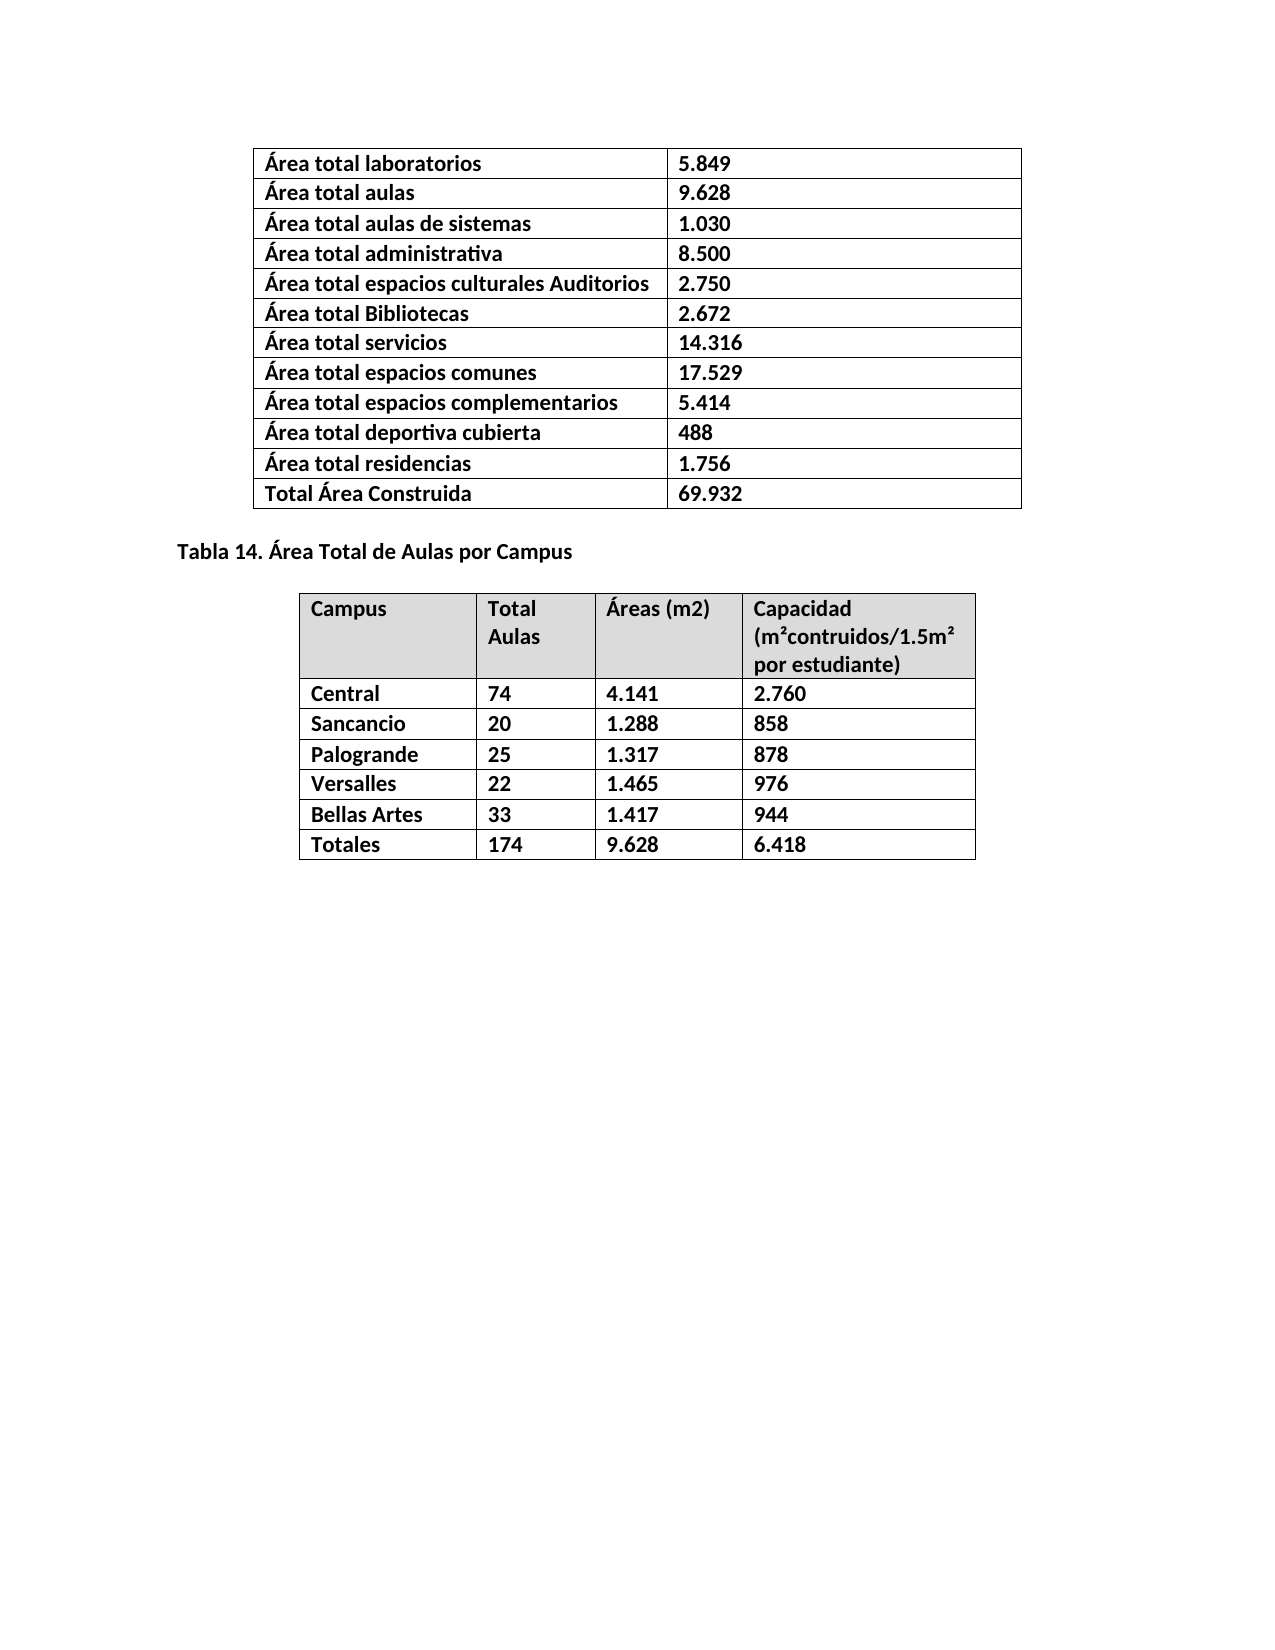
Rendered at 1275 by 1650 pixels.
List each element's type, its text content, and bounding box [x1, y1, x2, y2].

table_cell 2.672 [668, 299, 1021, 327]
table_cell 488 [668, 419, 1021, 448]
table_cell 976 [743, 770, 975, 799]
table_cell 9.628 [596, 830, 742, 859]
table_header Capacidad (m²contruidos/1.5m² por estudiante) [743, 594, 975, 678]
table_cell 2.750 [668, 269, 1021, 298]
table_cell 20 [477, 709, 595, 739]
table_cell 6.418 [743, 830, 975, 859]
table_cell Área total espacios culturales Auditorios [254, 269, 667, 298]
table_cell 5.849 [668, 149, 1021, 177]
table_cell 17.529 [668, 358, 1021, 387]
table_cell 1.465 [596, 770, 742, 799]
table_cell 25 [477, 740, 595, 768]
table_cell Área total Bibliotecas [254, 299, 667, 327]
table_cell Palogrande [300, 740, 476, 768]
table_cell 944 [743, 800, 975, 829]
table_cell 74 [477, 679, 595, 708]
table_header Campus [300, 594, 476, 678]
table_cell 14.316 [668, 328, 1021, 357]
table_cell Área total aulas [254, 179, 667, 208]
table_cell 1.756 [668, 449, 1021, 478]
table_cell 1.417 [596, 800, 742, 829]
table_cell Área total aulas de sistemas [254, 209, 667, 238]
table_cell 174 [477, 830, 595, 859]
table_cell Área total laboratorios [254, 149, 667, 177]
table_cell 33 [477, 800, 595, 829]
table_cell 1.030 [668, 209, 1021, 238]
table_cell Totales [300, 830, 476, 859]
table_cell Central [300, 679, 476, 708]
table_cell Área total servicios [254, 328, 667, 357]
table_cell Bellas Artes [300, 800, 476, 829]
text Tabla 14. Área Total de Aulas por Campus [177, 537, 1098, 565]
table_cell 1.317 [596, 740, 742, 768]
table_cell 22 [477, 770, 595, 799]
table_cell 858 [743, 709, 975, 739]
table_cell 4.141 [596, 679, 742, 708]
table_cell 69.932 [668, 479, 1021, 508]
table_header Áreas (m2) [596, 594, 742, 678]
table_cell 1.288 [596, 709, 742, 739]
table_cell 8.500 [668, 239, 1021, 268]
table_cell Área total residencias [254, 449, 667, 478]
table_cell Total Área Construida [254, 479, 667, 508]
table_cell Versalles [300, 770, 476, 799]
table_cell 5.414 [668, 389, 1021, 417]
table_header Total Aulas [477, 594, 595, 678]
table_cell Área total deportiva cubierta [254, 419, 667, 448]
table_cell Sancancio [300, 709, 476, 739]
table_cell Área total espacios comunes [254, 358, 667, 387]
table_cell 878 [743, 740, 975, 768]
table_cell 2.760 [743, 679, 975, 708]
table_cell Área total administrativa [254, 239, 667, 268]
table_cell 9.628 [668, 179, 1021, 208]
table_cell Área total espacios complementarios [254, 389, 667, 417]
